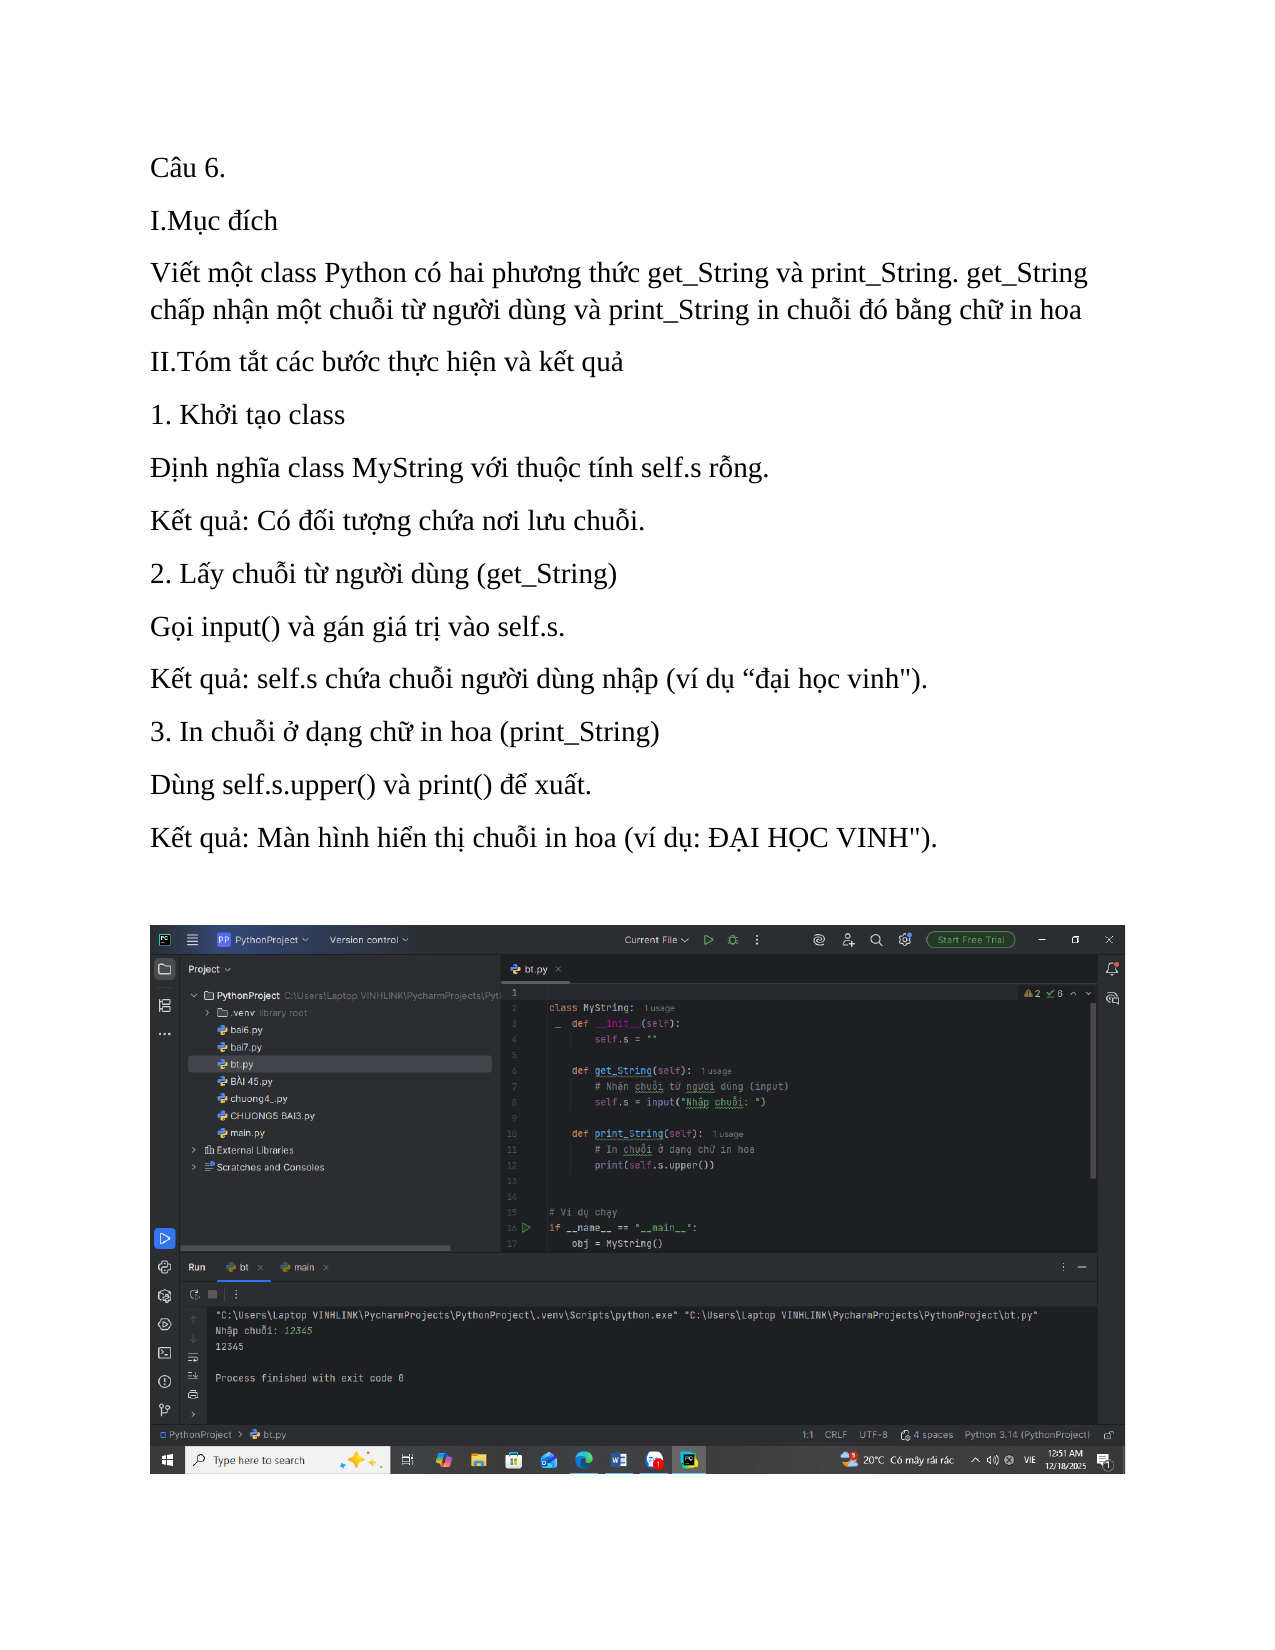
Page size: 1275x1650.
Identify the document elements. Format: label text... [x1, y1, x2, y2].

text Định nghĩa class MyString với thuộc tính self.s rỗng. [150, 450, 1125, 484]
text Gọi input() và gán giá trị vào self.s. [150, 609, 1125, 642]
picture [150, 925, 1125, 1474]
text Kết quả: Màn hình hiển thị chuỗi in hoa (ví dụ: ĐẠI HỌC VINH"). [150, 820, 1125, 853]
text II.Tóm tắt các bước thực hiện và kết quả [150, 344, 1125, 378]
text Dùng self.s.upper() và print() để xuất. [150, 767, 1125, 801]
text Kết quả: self.s chứa chuỗi người dùng nhập (ví dụ “đại học vinh"). [150, 661, 1125, 695]
text Viết một class Python có hai phương thức get_String và print_String. get_String chấp nhận một chuỗi từ người dùng và print_String in chuỗi đó bằng chữ in hoa [150, 256, 1125, 325]
text I.Mục đích [150, 203, 1125, 236]
text 1. Khởi tạo class [150, 397, 1125, 431]
text 3. In chuỗi ở dạng chữ in hoa (print_String) [150, 714, 1125, 748]
text 2. Lấy chuỗi từ người dùng (get_String) [150, 556, 1125, 589]
text Kết quả: Có đối tượng chứa nơi lưu chuỗi. [150, 503, 1125, 537]
text Câu 6. [150, 150, 1125, 183]
